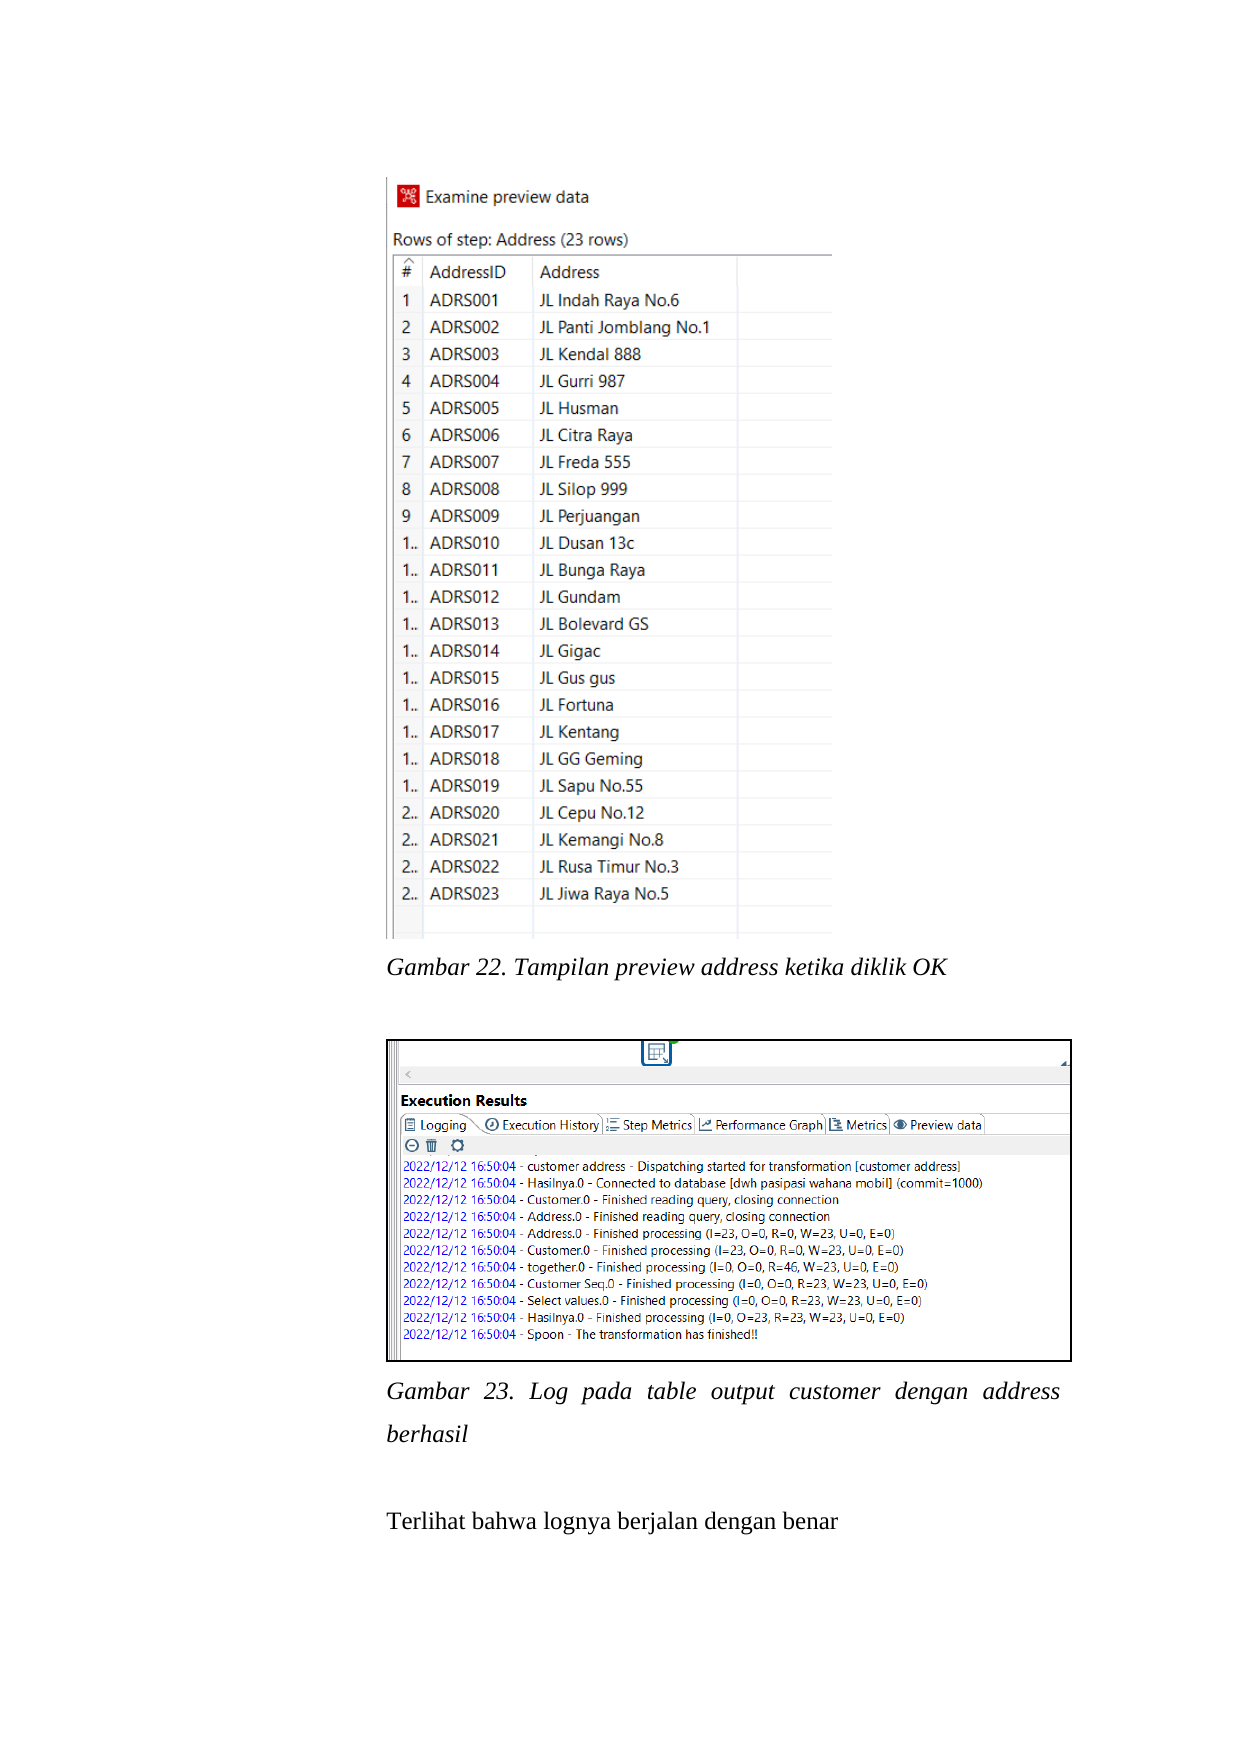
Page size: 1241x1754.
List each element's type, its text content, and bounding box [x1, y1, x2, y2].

picture [386, 177, 832, 939]
list Gambar 22. Tampilan preview address ketika diklik OK [386, 952, 1063, 981]
picture [388, 1041, 1070, 1360]
list Gambar 23. Log pada table output customer dengan address berhasil [386, 1376, 1063, 1448]
list Terlihat bahwa lognya berjalan dengan benar [386, 1506, 1063, 1534]
